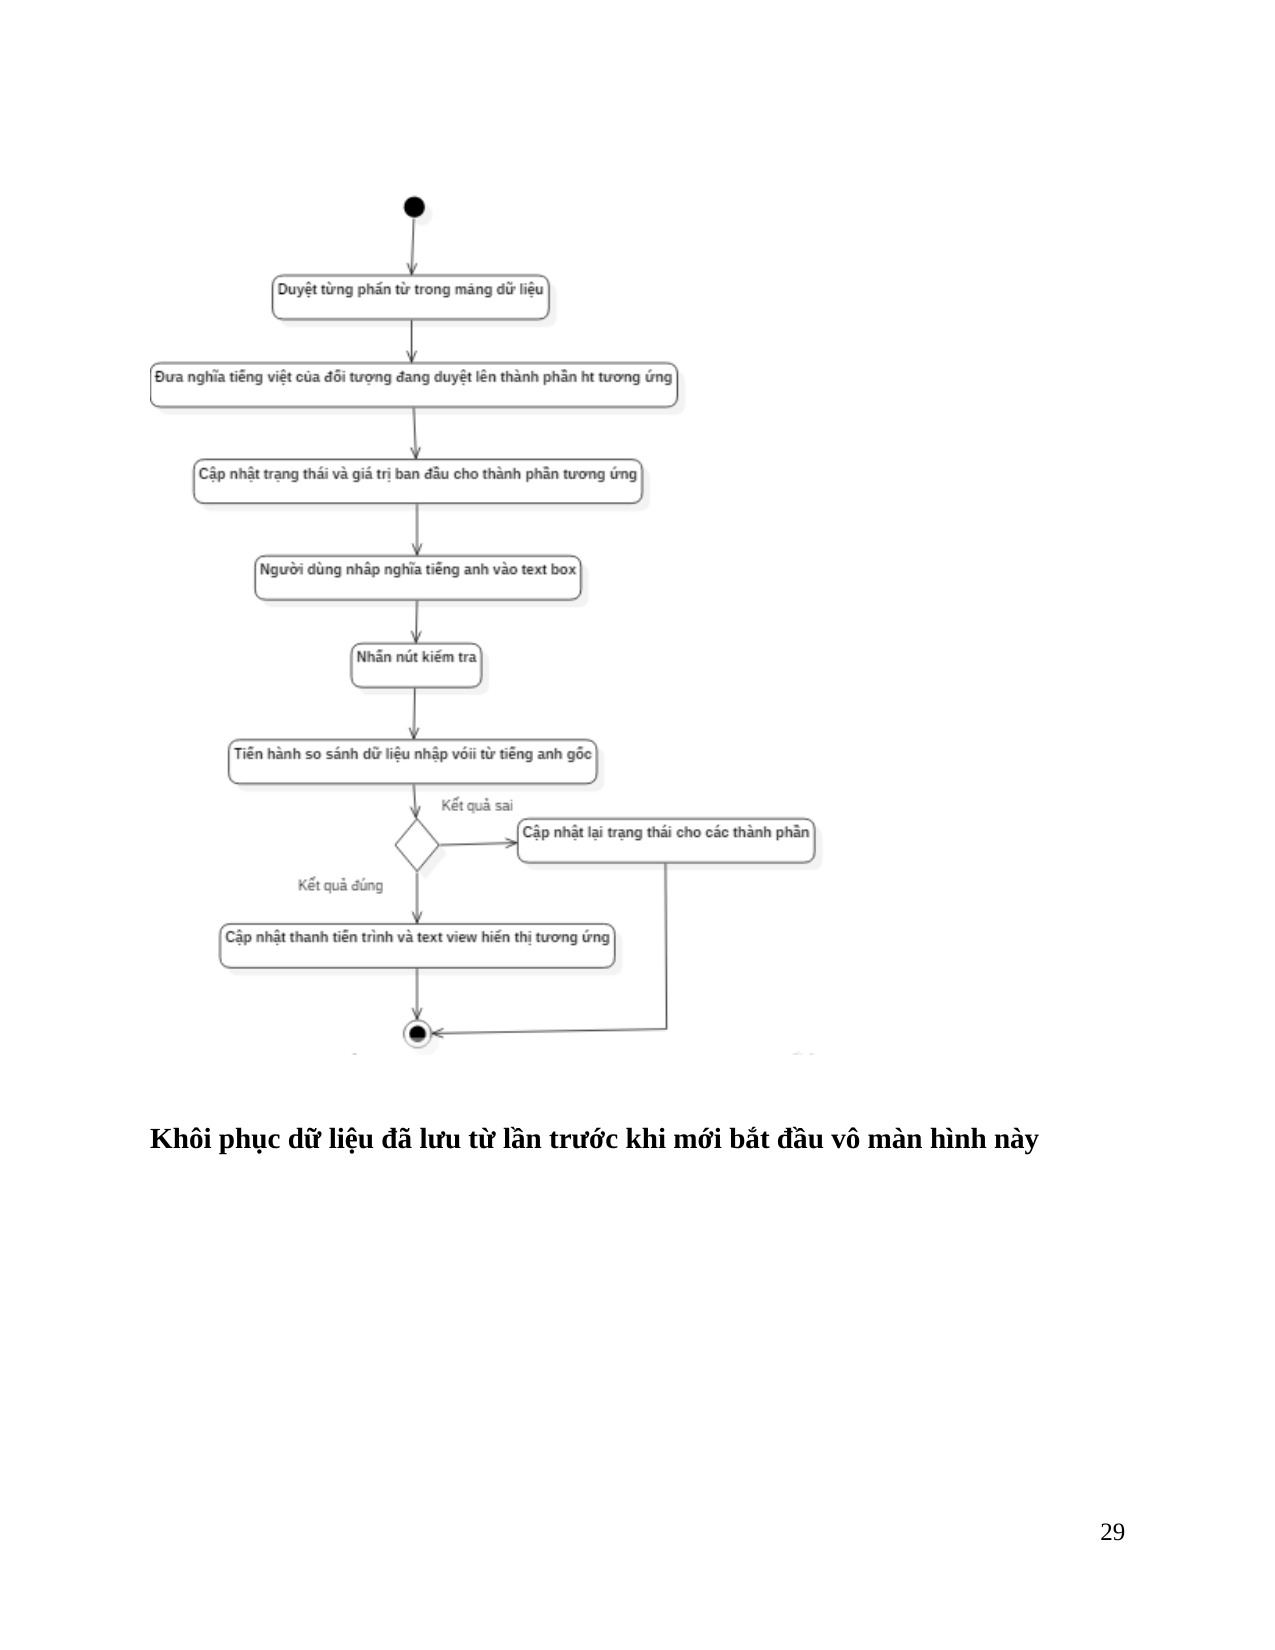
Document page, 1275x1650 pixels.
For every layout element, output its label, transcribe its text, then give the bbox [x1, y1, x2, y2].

picture [150, 150, 827, 1055]
text Khôi phục dữ liệu đã lưu từ lần trước khi mới bắt đầu vô màn hình này [150, 1121, 1125, 1155]
